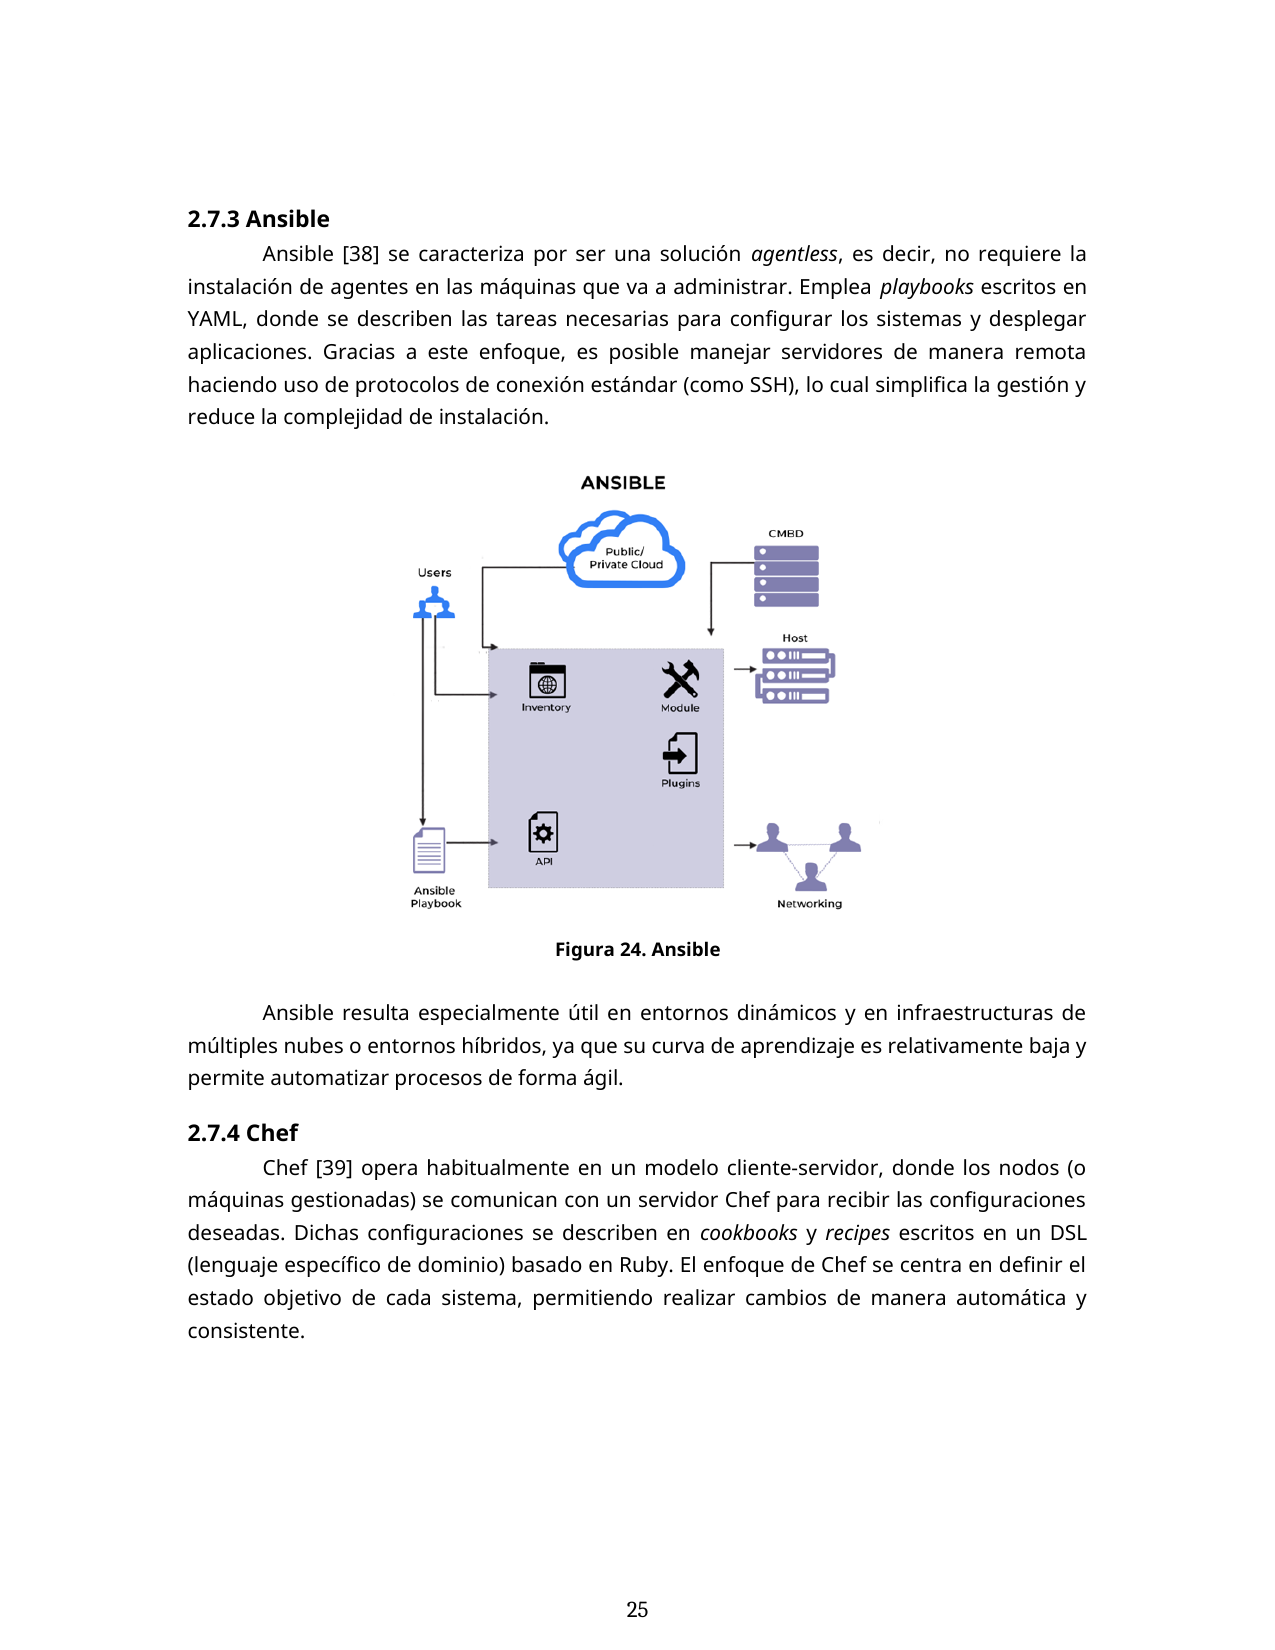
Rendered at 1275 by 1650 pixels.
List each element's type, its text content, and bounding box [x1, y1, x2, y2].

text Ansible resulta especialmente útil en entornos dinámicos y en infraestructuras de múltiples nubes o entornos híbridos, ya que su curva de aprendizaje es relativamente baja y permite automatizar procesos de forma ágil. [187, 998, 1087, 1092]
subtitle 2.7.3 Ansible [187, 203, 1087, 235]
text Ansible [38] se caracteriza por ser una solución agentless, es decir, no requiere la instalación de agentes en las máquinas que va a administrar. Emplea playbooks escritos en YAML, donde se describen las tareas necesarias para configurar los sistemas y desplegar aplicaciones. Gracias a este enfoque, es posible manejar servidores de manera remota haciendo uso de protocolos de conexión estándar (como SSH), lo cual simplifica la gestión y reduce la complejidad de instalación. [187, 239, 1087, 431]
subtitle 2.7.4 Chef [187, 1117, 1087, 1148]
text Figura 24. Ansible [187, 937, 1087, 962]
picture [382, 455, 893, 933]
text Chef [39] opera habitualmente en un modelo cliente-servidor, donde los nodos (o máquinas gestionadas) se comunican con un servidor Chef para recibir las configuraciones deseadas. Dichas configuraciones se describen en cookbooks y recipes escritos en un DSL (lenguaje específico de dominio) basado en Ruby. El enfoque de Chef se centra en definir el estado objetivo de cada sistema, permitiendo realizar cambios de manera automática y consistente. [187, 1153, 1087, 1344]
